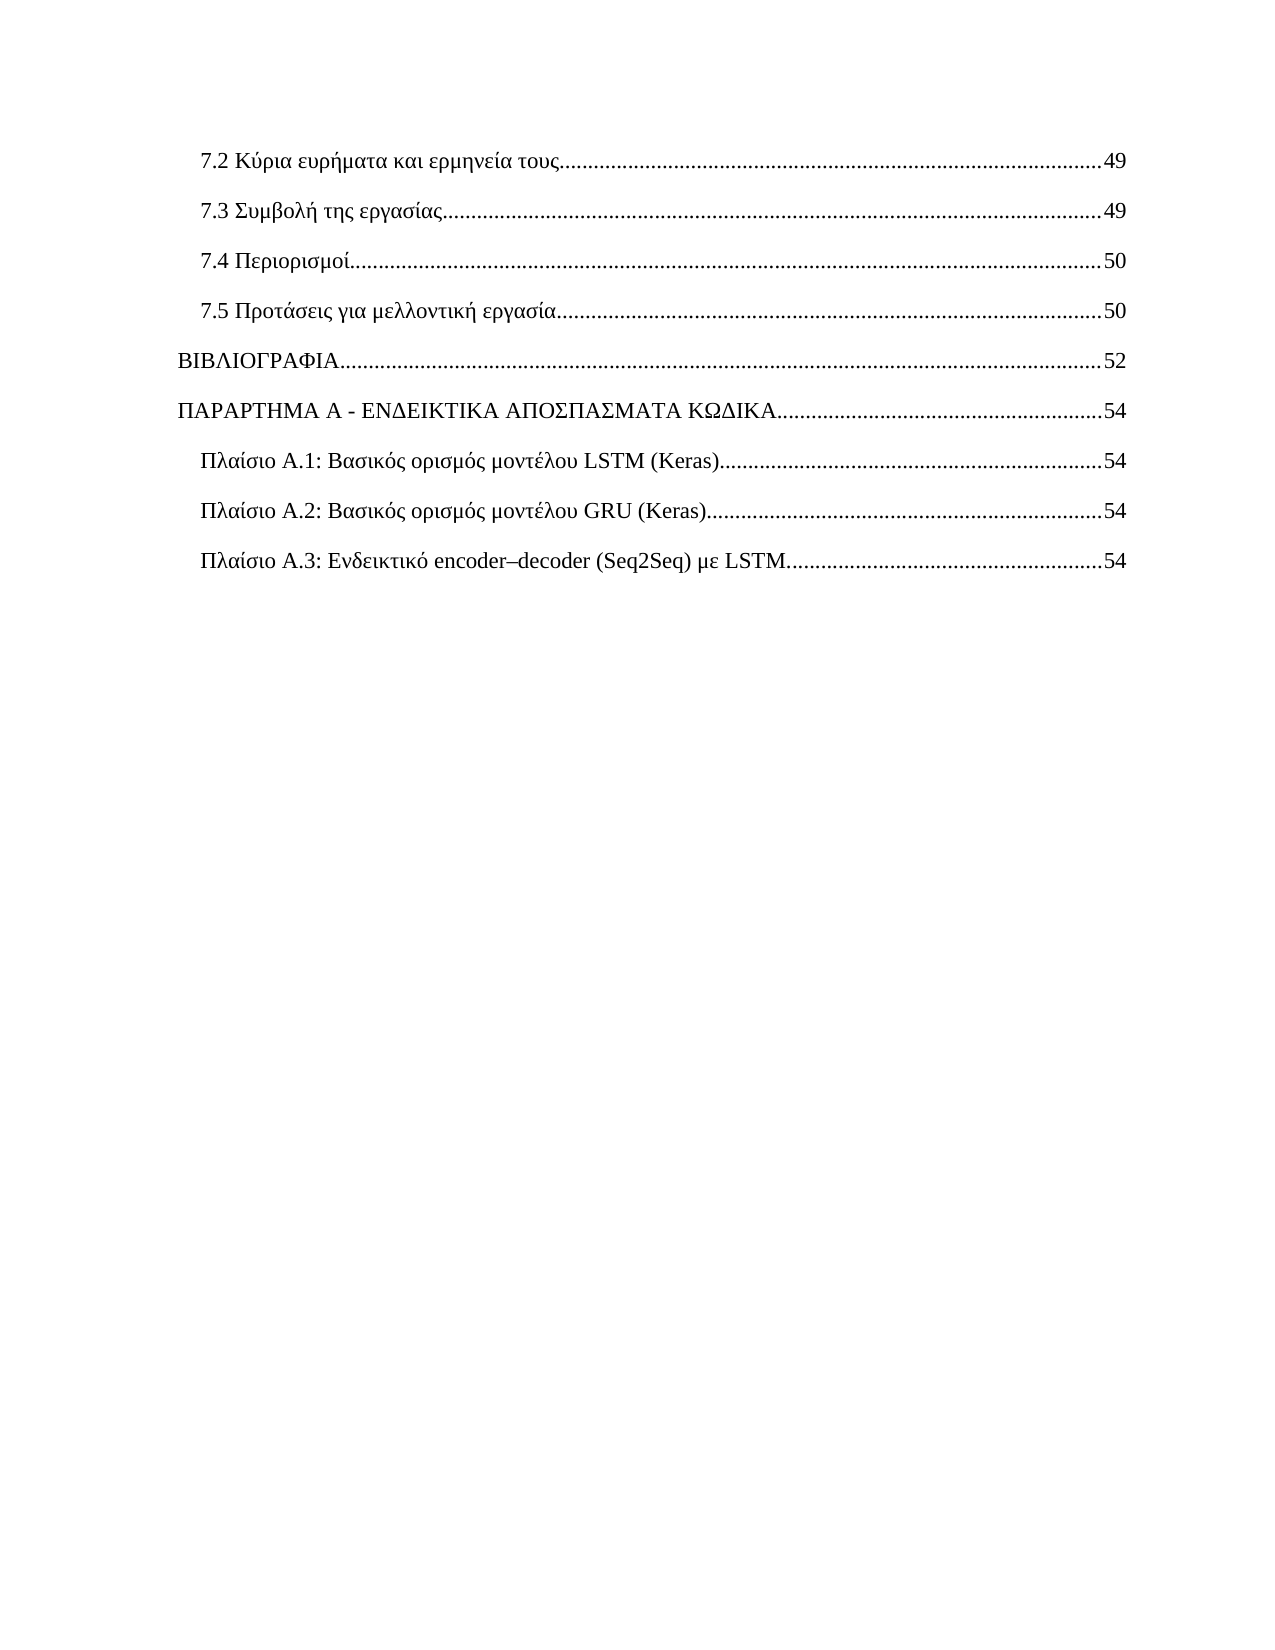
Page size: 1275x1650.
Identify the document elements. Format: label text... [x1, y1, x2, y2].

text Πλαίσιο Α.1: Βασικός ορισμός μοντέλου LSTM (Keras). 54 [200, 447, 1127, 473]
text Πλαίσιο Α.2: Βασικός ορισμός μοντέλου GRU (Keras). 54 [200, 497, 1127, 523]
text 7.4 Περιορισμοί 50 [200, 247, 1127, 274]
text Πλαίσιο Α.3: Ενδεικτικό encoder–decoder (Seq2Seq) με LSTM. 54 [200, 547, 1127, 573]
text 7.5 Προτάσεις για μελλοντική εργασία 50 [200, 297, 1127, 324]
text 7.2 Κύρια ευρήματα και ερμηνεία τους 49 [200, 148, 1127, 174]
text 7.3 Συμβολή της εργασίας 49 [200, 197, 1127, 224]
text ΠΑΡΑΡΤΗΜΑ Α - ΕΝΔΕΙΚΤΙΚΑ ΑΠΟΣΠΑΣΜΑΤΑ ΚΩΔΙΚΑ 54 [177, 397, 1127, 423]
text ΒΙΒΛΙΟΓΡΑΦΙΑ 52 [177, 347, 1127, 373]
